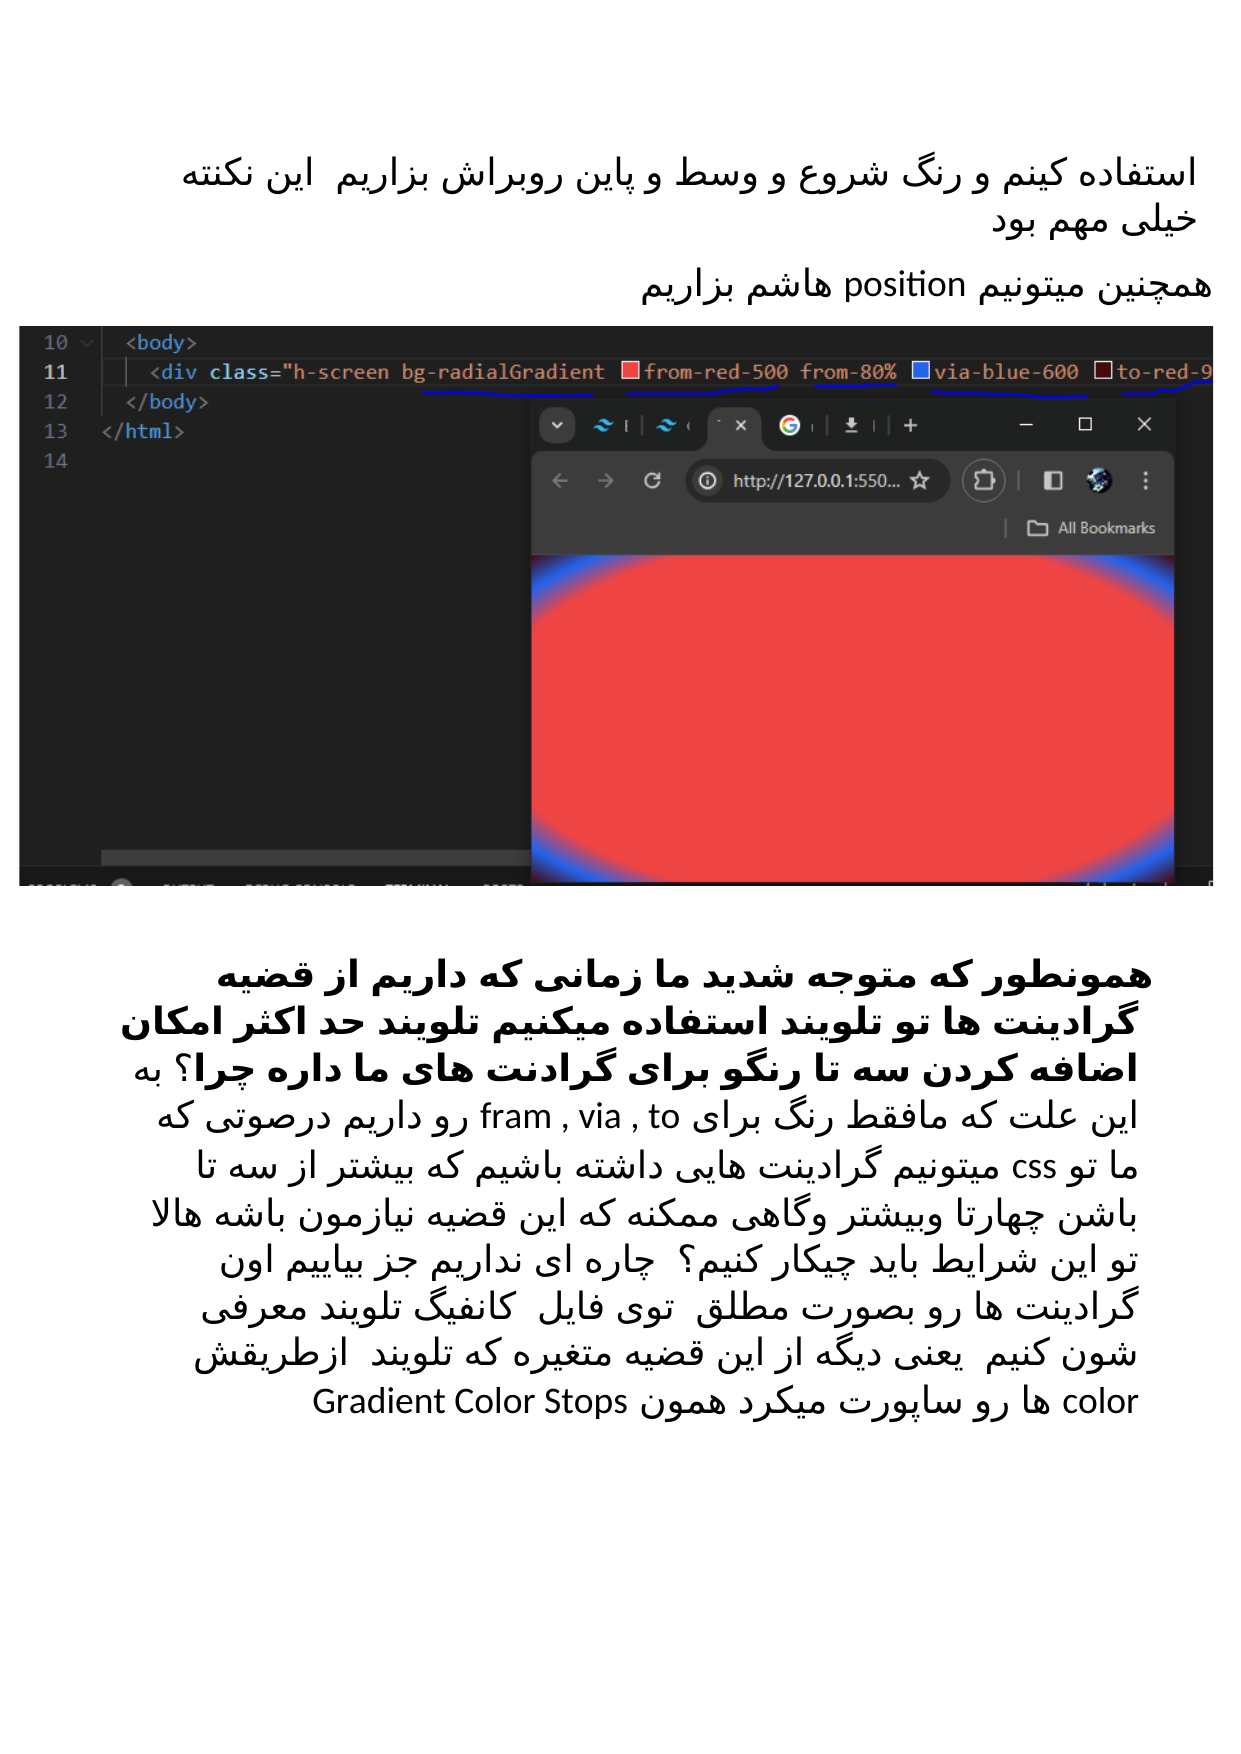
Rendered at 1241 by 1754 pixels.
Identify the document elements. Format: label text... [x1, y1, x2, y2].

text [118, 150, 1213, 240]
text همچنین میتونیم position هاشم بزاریم [118, 260, 1213, 306]
text همونطور که متوجه شدید ما زمانی که داریم از قضیه گرادینت ها تو تلویند استفاده میکنیم تلویند حد اکثر امکان اضافه کردن سه تا رنگو برای گرادنت های ما داره چرا؟ به این علت که مافقط رنگ برای fram , via , to رو داریم درصوتی که ما تو css میتونیم گرادینت هایی داشته باشیم که بیشتر از سه تا باشن چهارتا وبیشتر وگاهی ممکنه که این قضیه نیازمون باشه هالا تو این شرایط باید چیکار کنیم؟ چاره ای نداریم جز بیاییم اون گرادینت ها رو بصورت مطلق توی فایل کانفیگ تلویند معرفی شون کنیم یعنی دیگه از این قضیه متغیره که تلویند ازطریقش color ها رو ساپورت میکرد همون Gradient Color Stops [118, 953, 1154, 1423]
picture [19, 326, 1214, 886]
